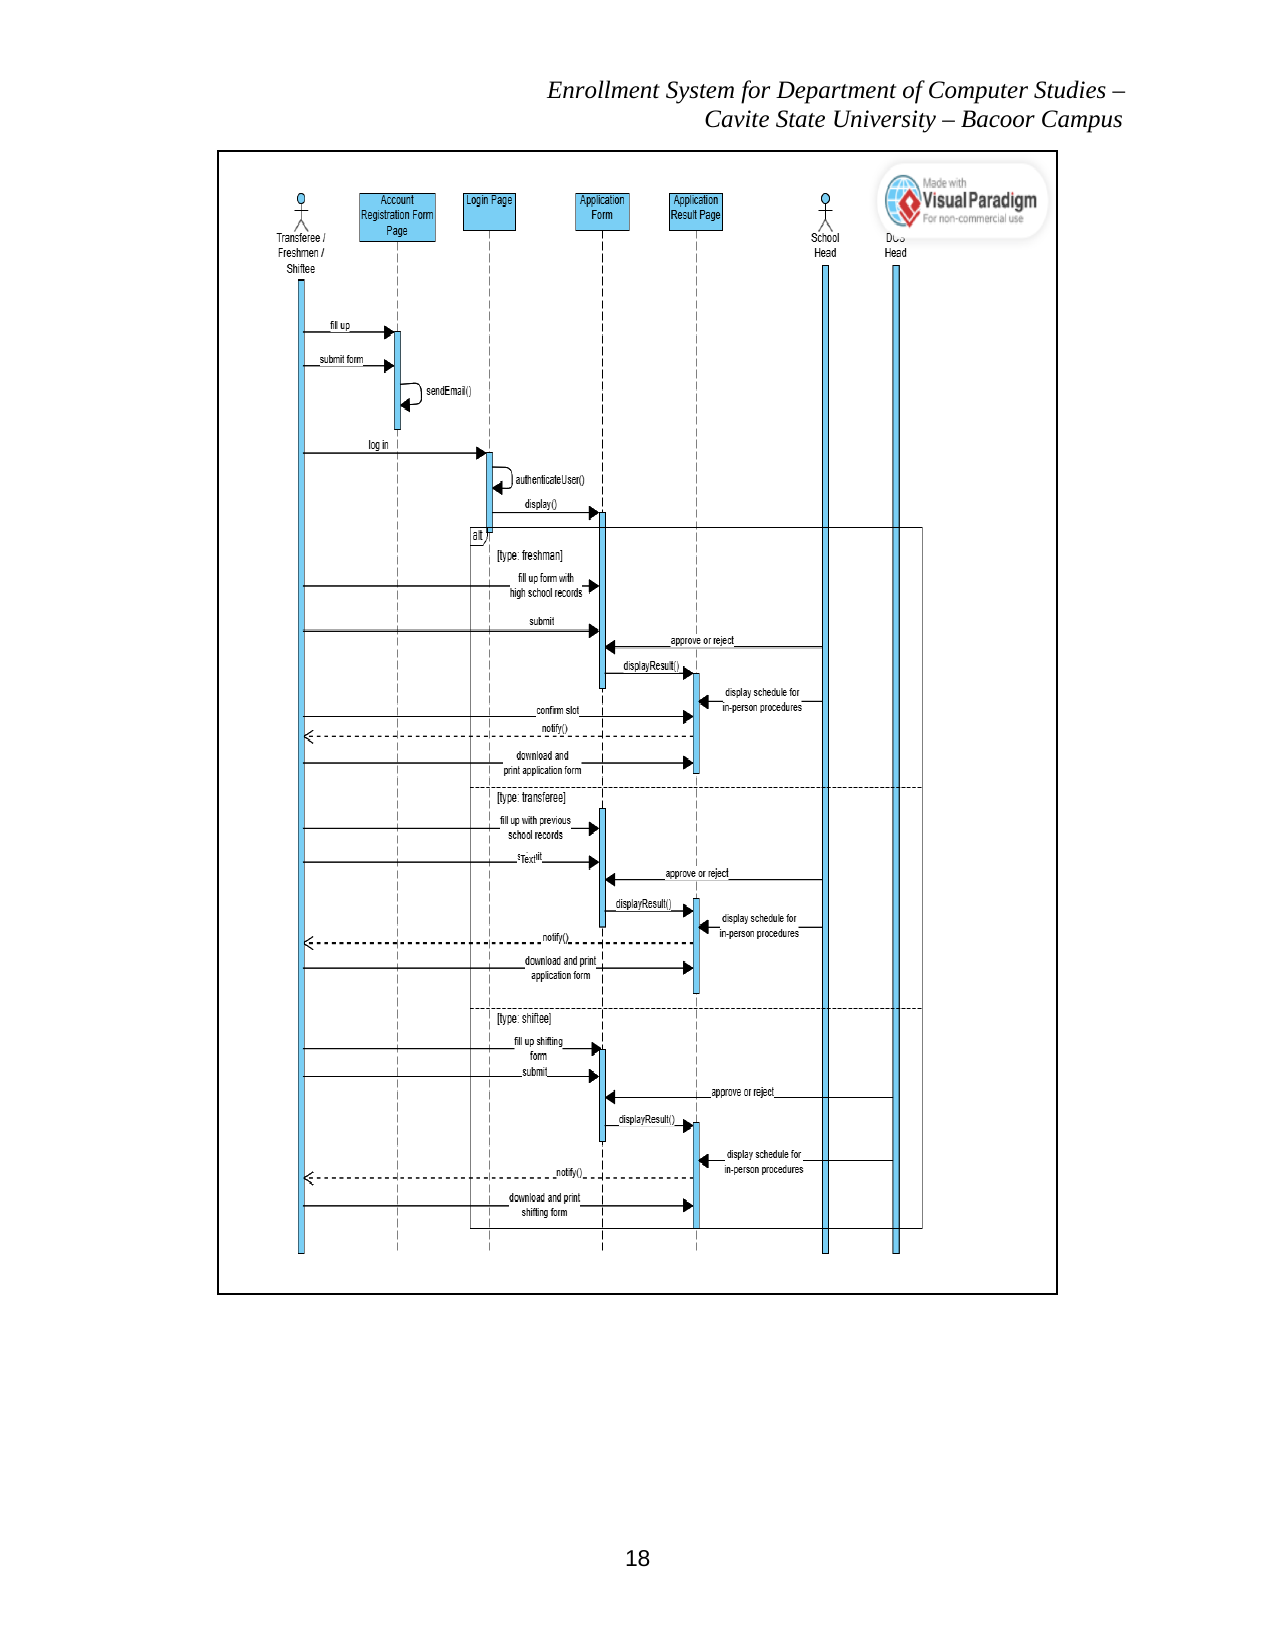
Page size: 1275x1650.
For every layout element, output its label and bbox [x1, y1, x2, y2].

picture [219, 152, 1056, 1293]
